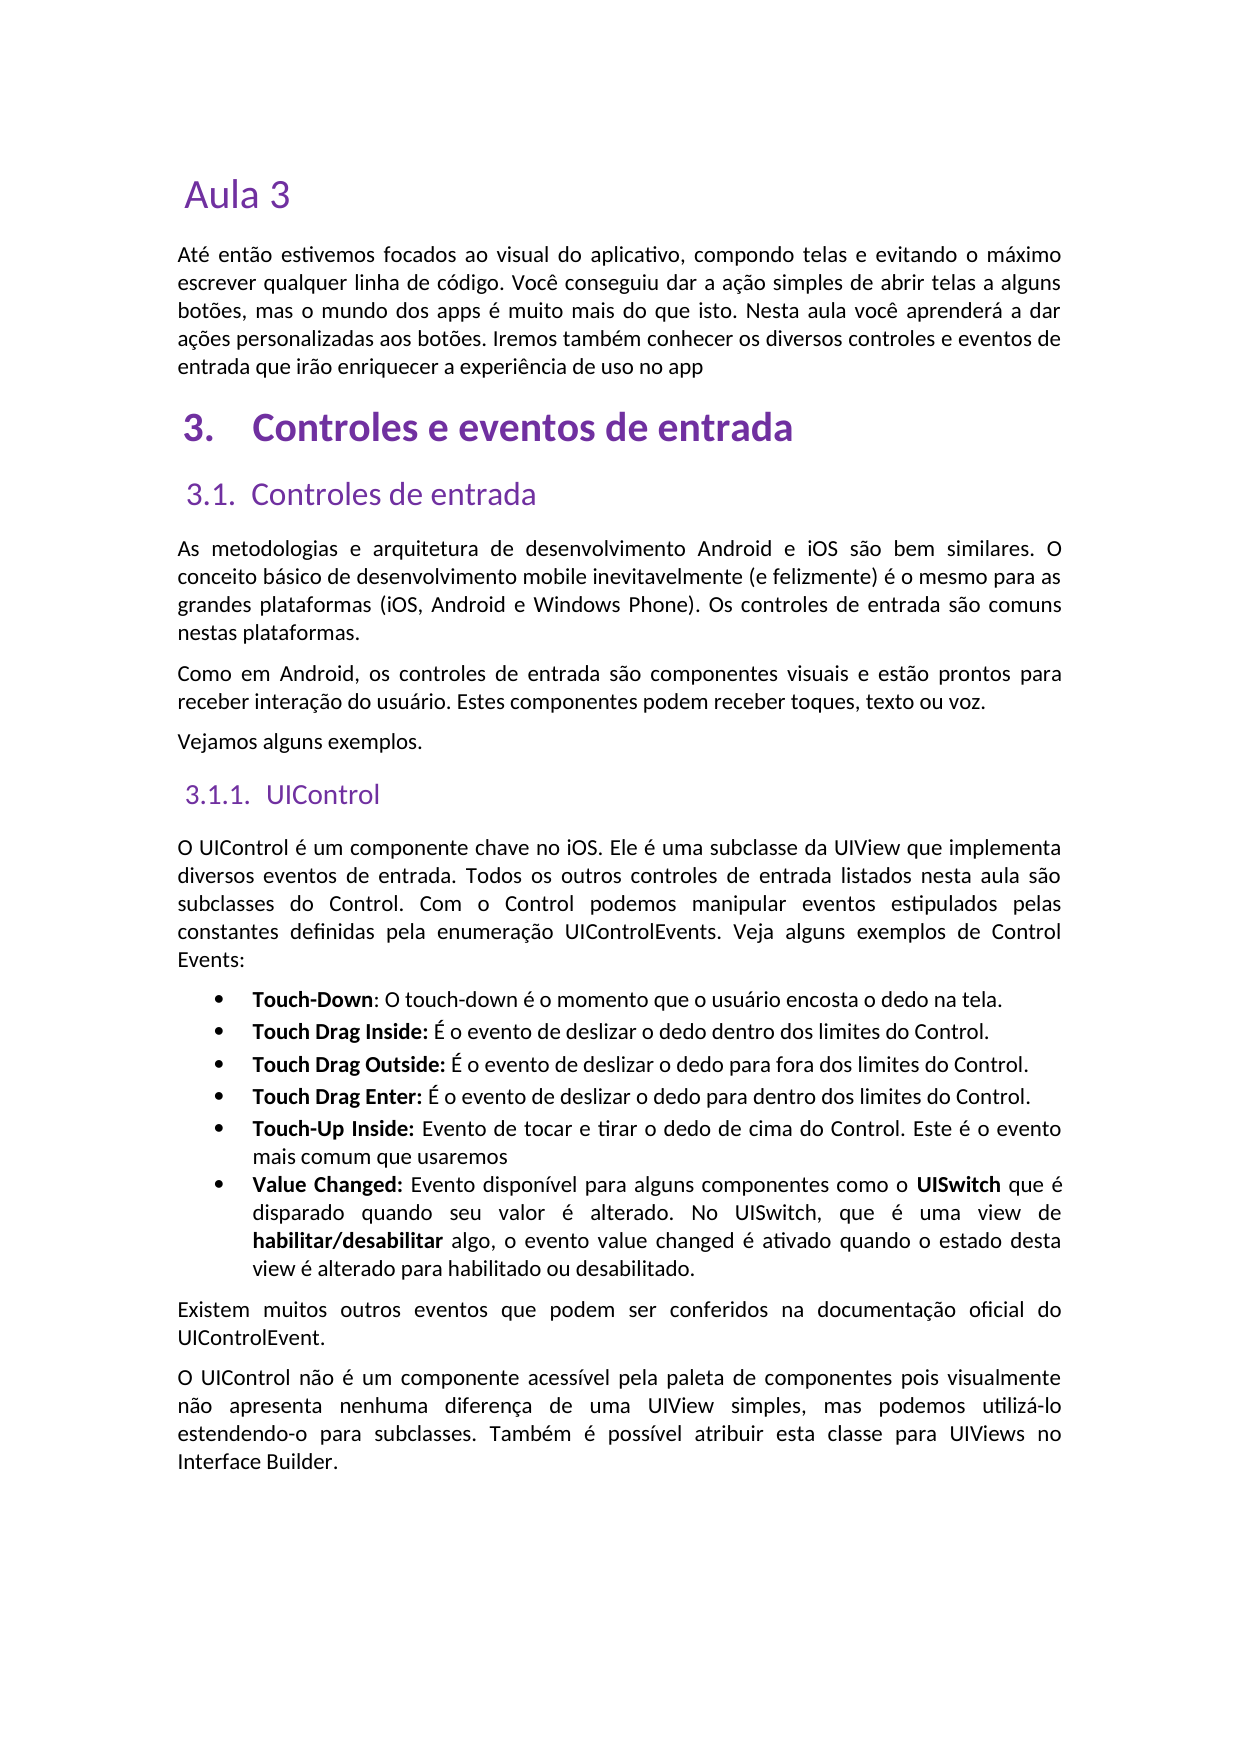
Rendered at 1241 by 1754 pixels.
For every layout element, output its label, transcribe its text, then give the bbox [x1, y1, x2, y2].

subtitle UIControl [251, 776, 1063, 812]
text Existem muitos outros eventos que podem ser conferidos na documentação oficial do UIControlEvent. [177, 1295, 1063, 1351]
list Value Changed: Evento disponível para alguns componentes como o UISwitch que é disparado quando seu valor é alterado. No UISwitch, que é uma view de habilitar/desabilitar algo, o evento value changed é ativado quando o estado desta view é alterado para habilitado ou desabilitado. [215, 1170, 1063, 1282]
list Touch Drag Inside: É o evento de deslizar o dedo dentro dos limites do Control. [215, 1017, 1063, 1046]
text Até então estivemos focados ao visual do aplicativo, compondo telas e evitando o máximo escrever qualquer linha de código. Você conseguiu dar a ação simples de abrir telas a alguns botões, mas o mundo dos apps é muito mais do que isto. Nesta aula você aprenderá a dar ações personalizadas aos botões. Iremos também conhecer os diversos controles e eventos de entrada que irão enriquecer a experiência de uso no app [177, 240, 1063, 380]
list Touch-Up Inside: Evento de tocar e tirar o dedo de cima do Control. Este é o evento mais comum que usaremos [215, 1114, 1063, 1170]
subtitle Controles e eventos de entrada [215, 401, 1063, 452]
text Como em Android, os controles de entrada são componentes visuais e estão prontos para receber interação do usuário. Estes componentes podem receber toques, texto ou voz. [177, 659, 1063, 715]
list Touch Drag Outside: É o evento de deslizar o dedo para fora dos limites do Control. [215, 1050, 1063, 1078]
text Aula 3 [184, 168, 1063, 219]
list Touch Drag Enter: É o evento de deslizar o dedo para dentro dos limites do Control. [215, 1082, 1063, 1110]
text As metodologias e arquitetura de desenvolvimento Android e iOS são bem similares. O conceito básico de desenvolvimento mobile inevitavelmente (e felizmente) é o mesmo para as grandes plataformas (iOS, Android e Windows Phone). Os controles de entrada são comuns nestas plataformas. [177, 534, 1063, 646]
list Touch-Down: O touch-down é o momento que o usuário encosta o dedo na tela. [215, 985, 1063, 1013]
text O UIControl não é um componente acessível pela paleta de componentes pois visualmente não apresenta nenhuma diferença de uma UIView simples, mas podemos utilizá-lo estendendo-o para subclasses. Também é possível atribuir esta classe para UIViews no Interface Builder. [177, 1363, 1063, 1475]
text Vejamos alguns exemplos. [177, 727, 1063, 755]
text O UIControl é um componente chave no iOS. Ele é uma subclasse da UIView que implementa diversos eventos de entrada. Todos os outros controles de entrada listados nesta aula são subclasses do Control. Com o Control podemos manipular eventos estipulados pelas constantes definidas pela enumeração UIControlEvents. Veja alguns exemplos de Control Events: [177, 833, 1063, 973]
subtitle Controles de entrada [177, 473, 1063, 513]
